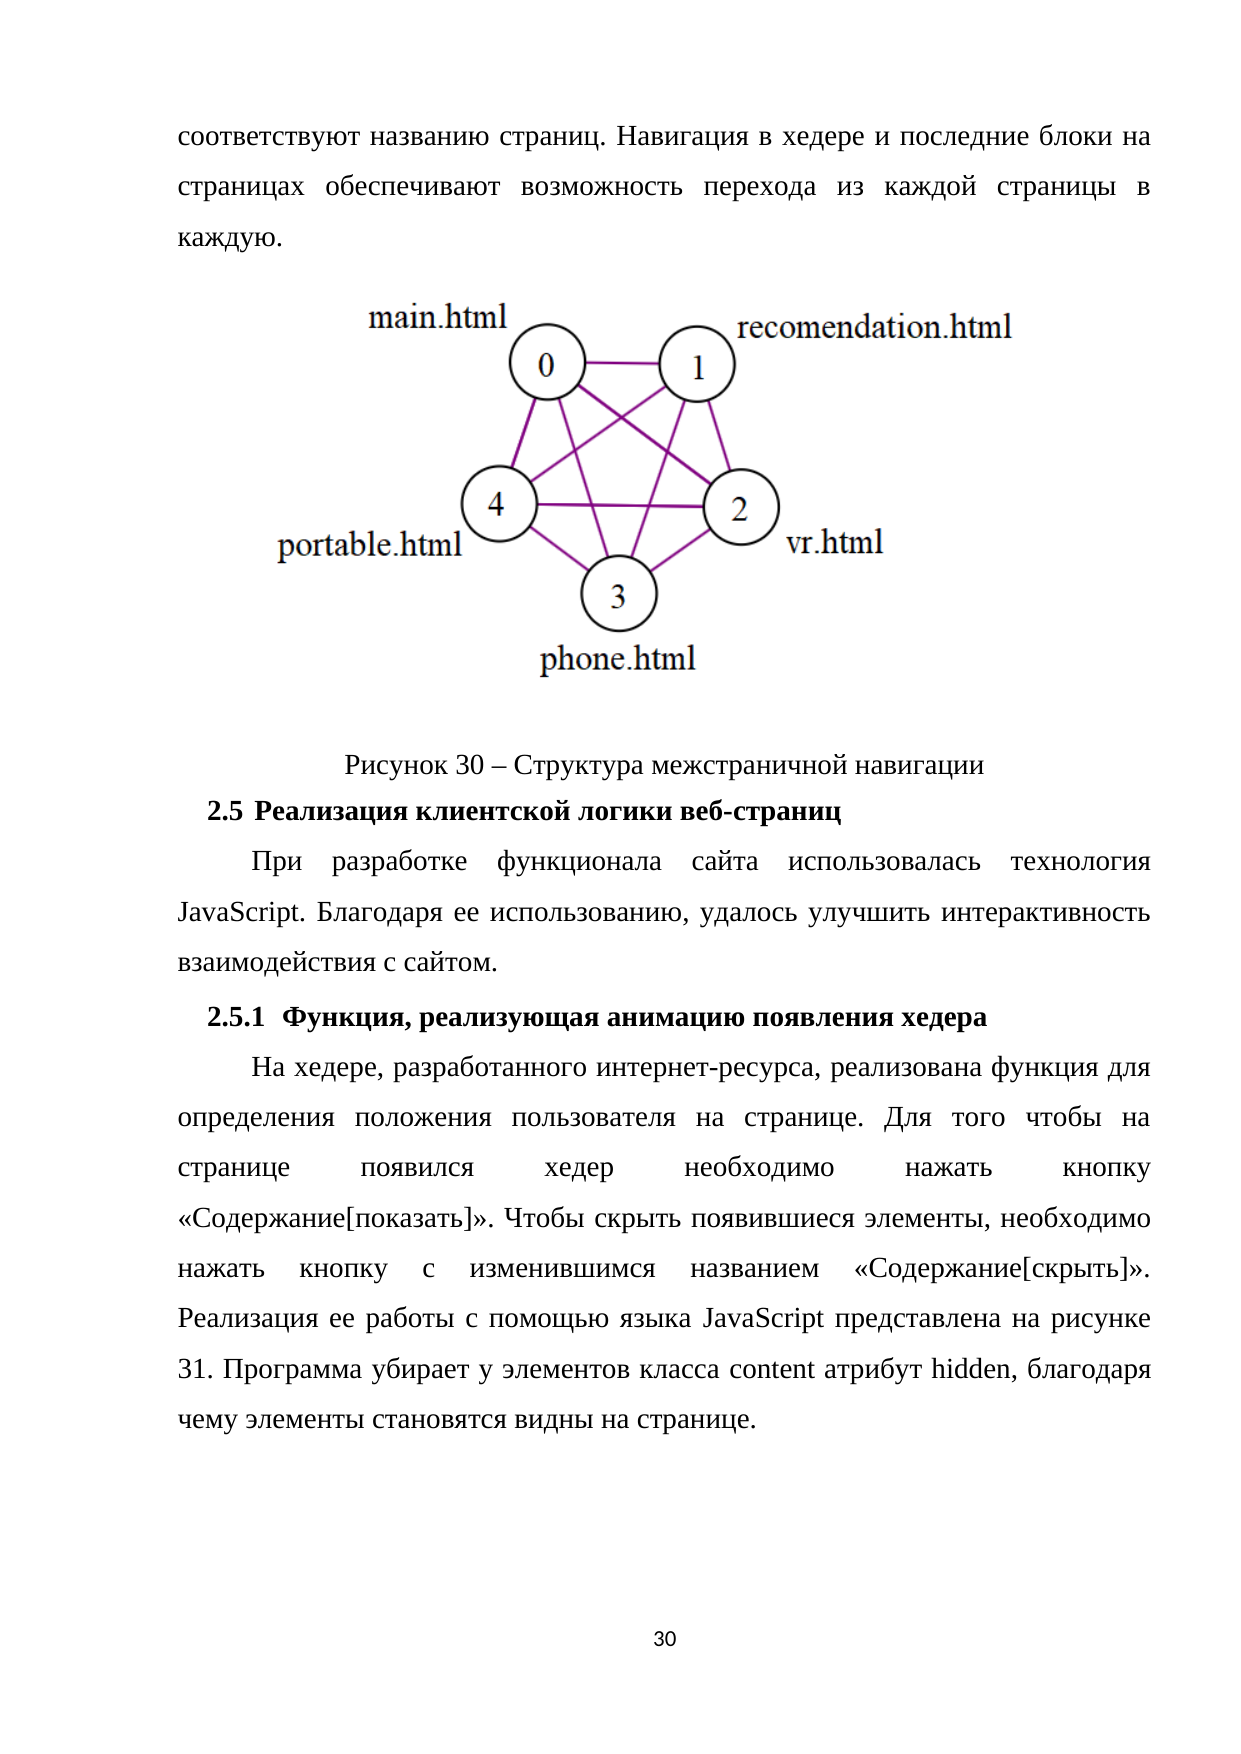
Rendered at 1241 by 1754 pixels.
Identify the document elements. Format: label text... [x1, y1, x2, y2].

list Функция, реализующая анимацию появления хедера [207, 999, 1152, 1032]
picture [219, 269, 1109, 731]
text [177, 118, 1152, 252]
text На хедере, разработанного интернет-ресурса, реализована функция для определения положения пользователя на странице. Для того чтобы на странице появился хедер необходимо нажать кнопку «Содержание[показать]». Чтобы скрыть появившиеся элементы, необходимо нажать кнопку с изменившимся названием «Содержание[скрыть]». Реализация ее работы с помощью языка JavaScript представлена на рисунке 31. Программа убирает у элементов класса content атрибут hidden, благодаря чему элементы становятся видны на странице. [177, 1049, 1152, 1435]
list Реализация клиентской логики веб-страниц [207, 793, 1152, 827]
text При разработке функционала сайта использовалась технология JavaScript. Благодаря ее использованию, удалось улучшить интерактивность взаимодействия с сайтом. [177, 843, 1152, 978]
text Рисунок 30 – Структура межстраничной навигации [177, 747, 1152, 781]
